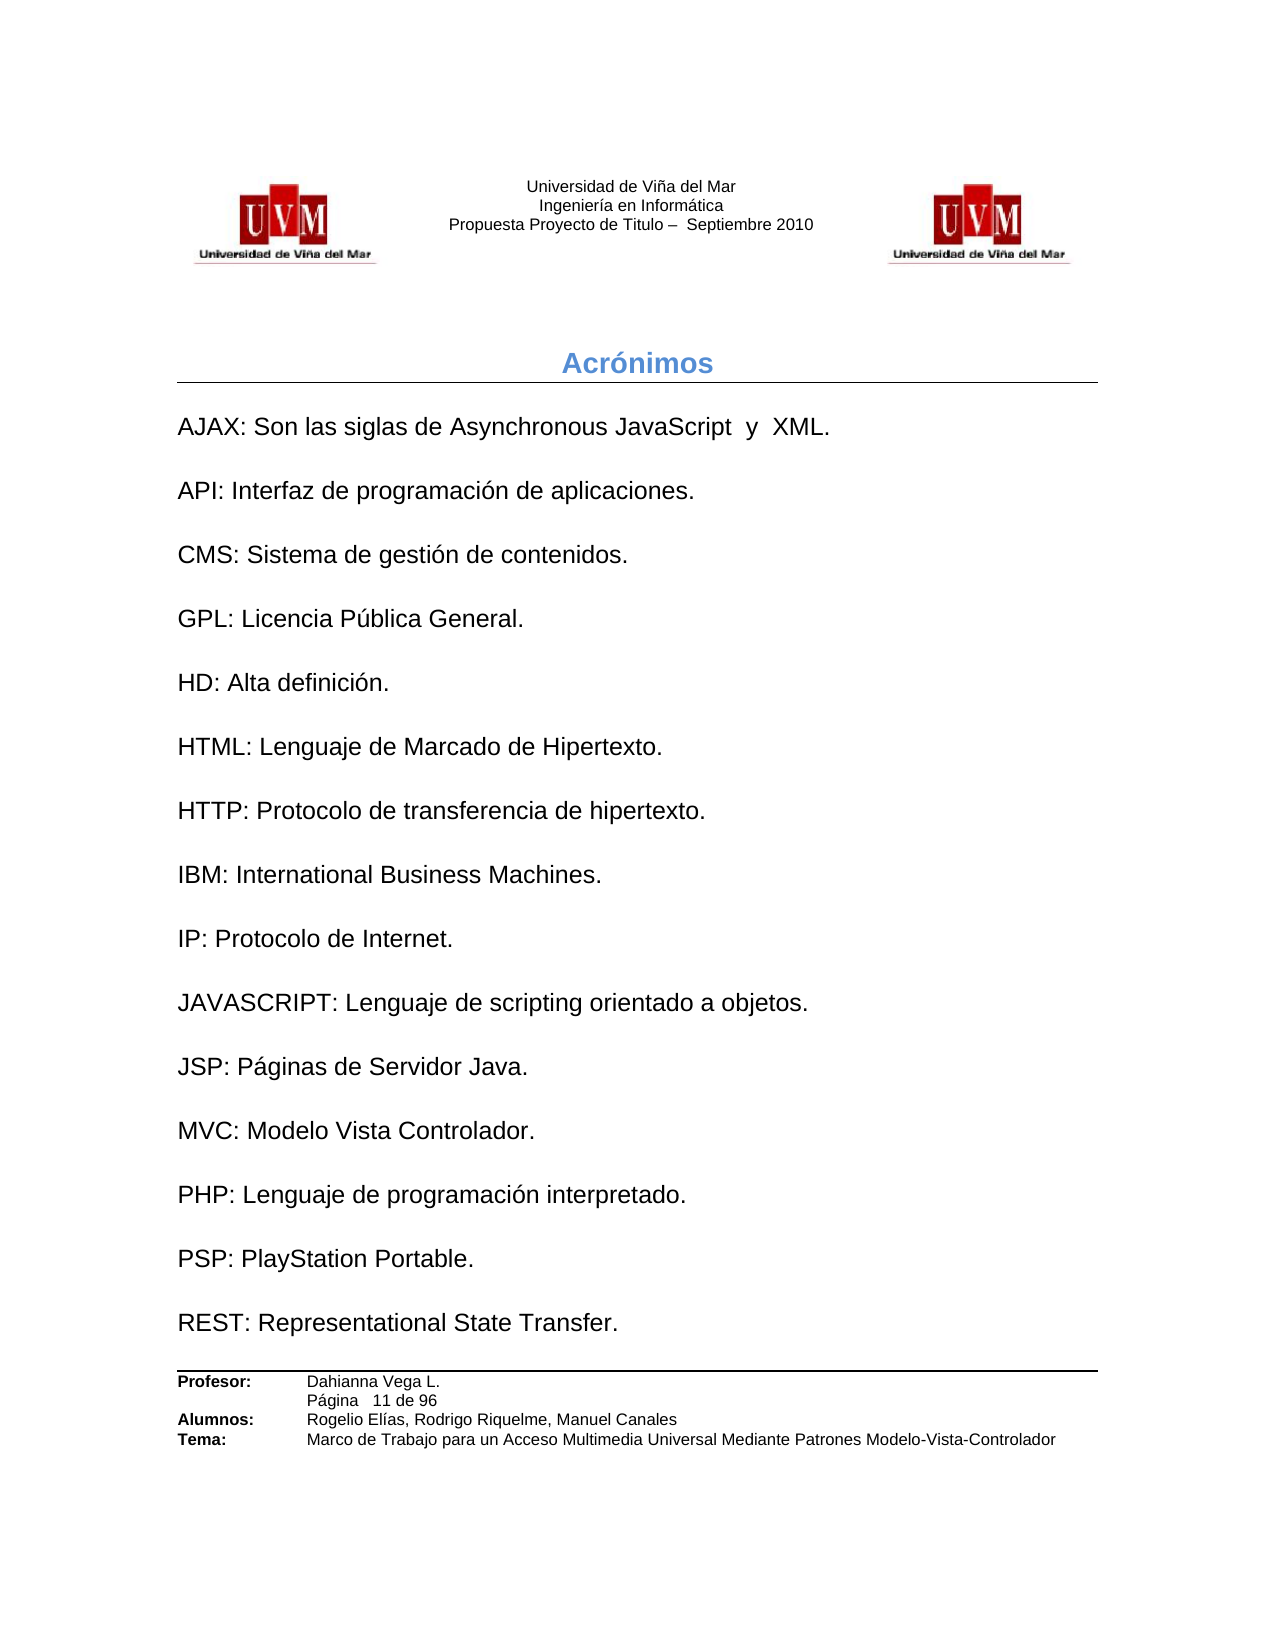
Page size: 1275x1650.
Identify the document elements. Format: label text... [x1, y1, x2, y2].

text REST: Representational State Transfer. [177, 1308, 1098, 1336]
title Acrónimos [177, 346, 1098, 382]
text PSP: PlayStation Portable. [177, 1244, 1098, 1272]
text API: Interfaz de programación de aplicaciones. [177, 476, 1098, 505]
text HD: Alta definición. [177, 668, 1098, 697]
text AJAX: Son las siglas de Asynchronous JavaScript y XML. [177, 412, 1098, 441]
text GPL: Licencia Pública General. [177, 604, 1098, 633]
text JAVASCRIPT: Lenguaje de scripting orientado a objetos. [177, 988, 1098, 1017]
text IP: Protocolo de Internet. [177, 924, 1098, 953]
text HTTP: Protocolo de transferencia de hipertexto. [177, 796, 1098, 825]
picture [871, 176, 1084, 267]
text JSP: Páginas de Servidor Java. [177, 1052, 1098, 1081]
picture [177, 176, 390, 267]
text HTML: Lenguaje de Marcado de Hipertexto. [177, 732, 1098, 761]
text CMS: Sistema de gestión de contenidos. [177, 540, 1098, 569]
text MVC: Modelo Vista Controlador. [177, 1116, 1098, 1144]
text PHP: Lenguaje de programación interpretado. [177, 1180, 1098, 1208]
text IBM: International Business Machines. [177, 860, 1098, 889]
